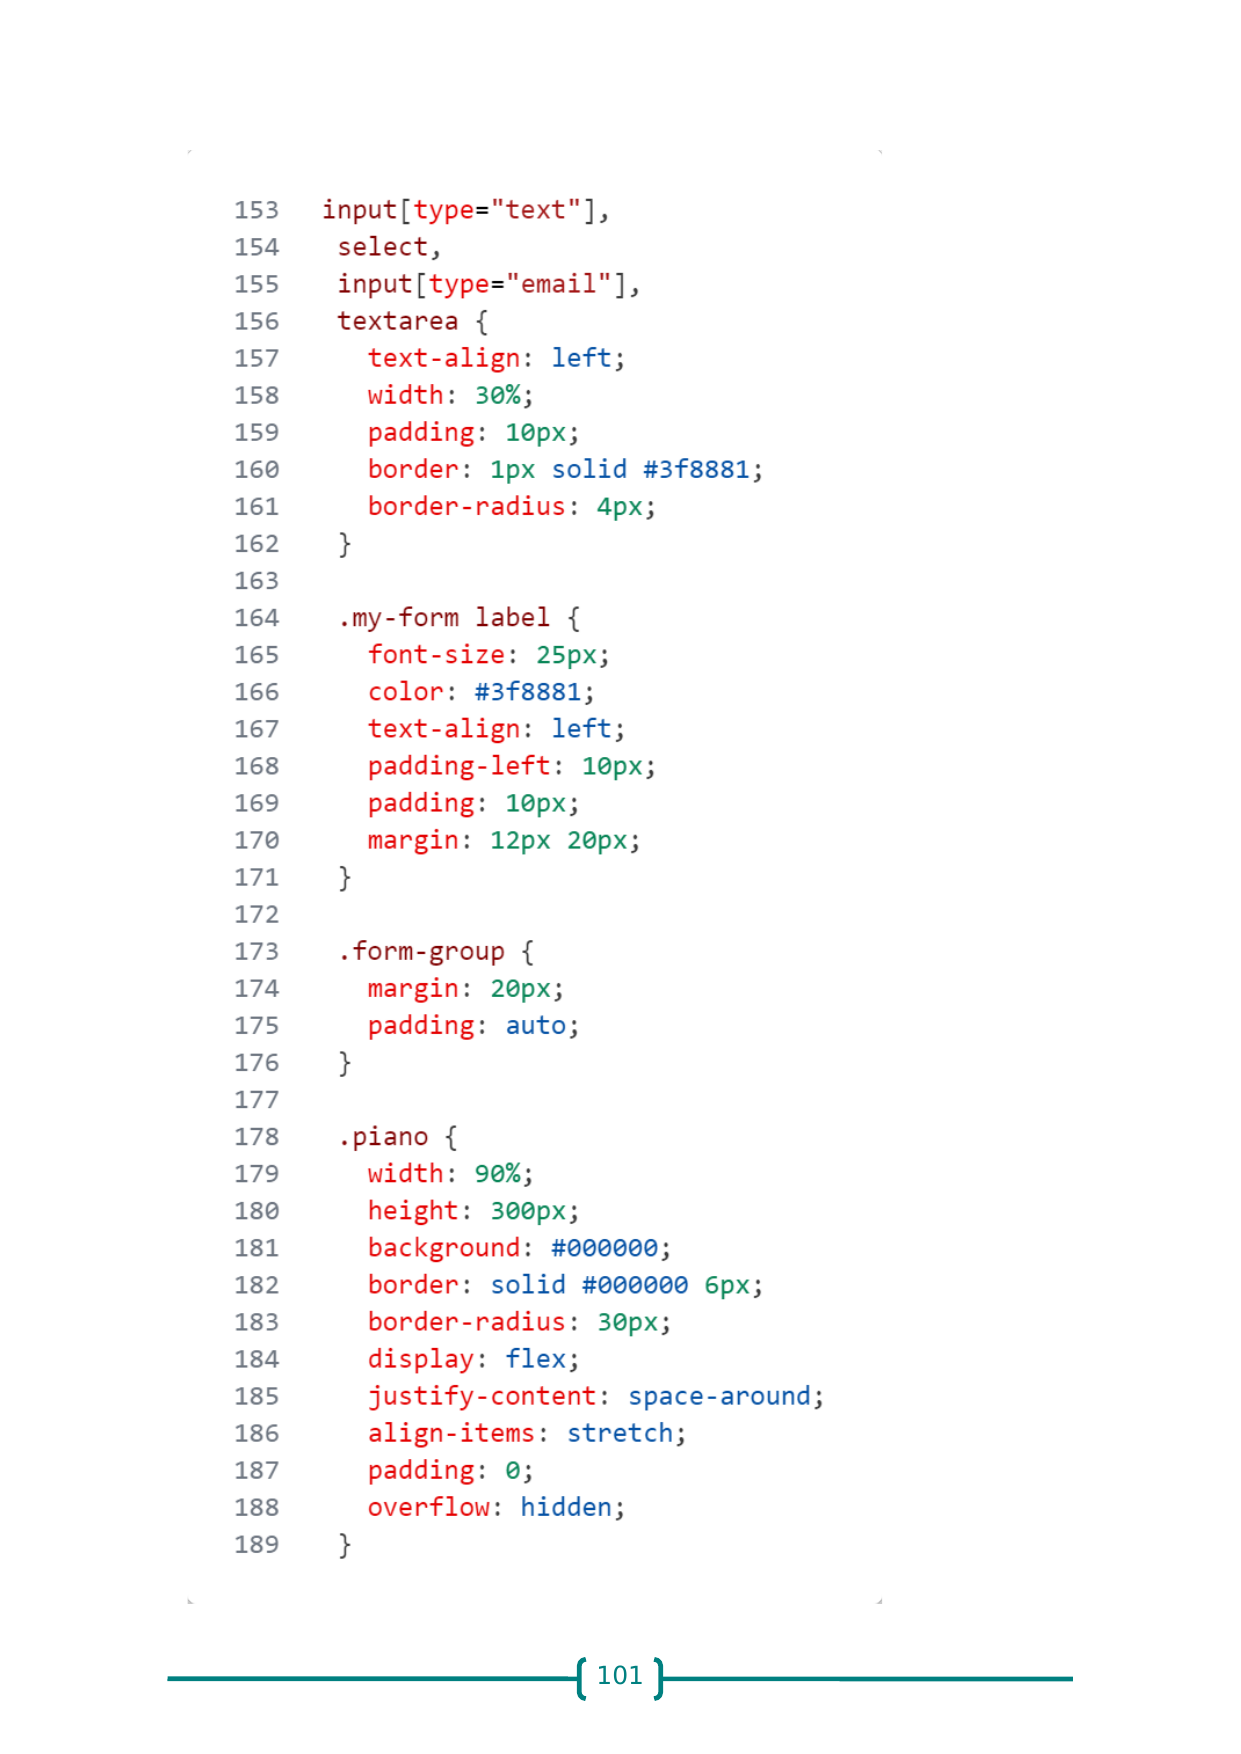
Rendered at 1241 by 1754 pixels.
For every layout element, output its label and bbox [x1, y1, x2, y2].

picture [187, 150, 883, 1604]
